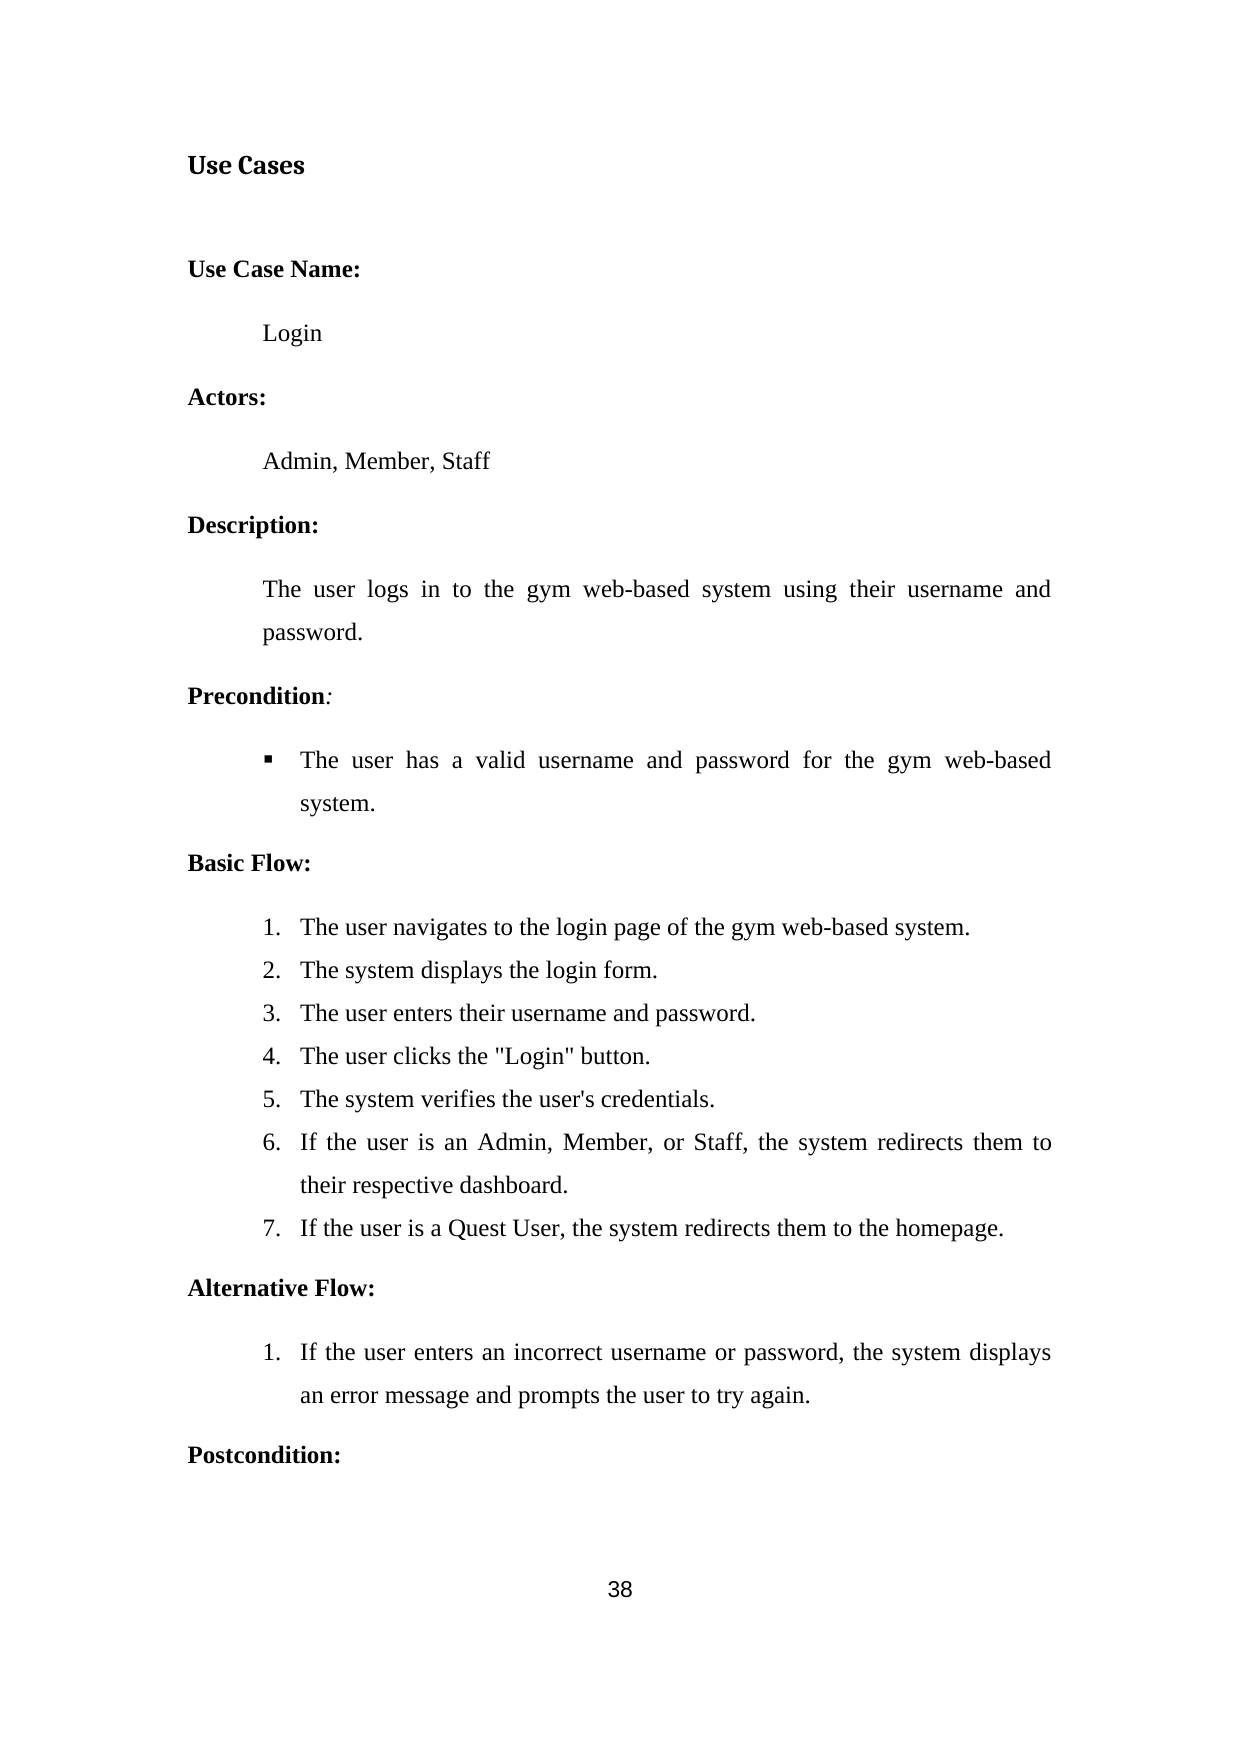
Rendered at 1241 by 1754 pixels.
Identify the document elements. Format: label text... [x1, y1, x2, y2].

list The user navigates to the login page of the gym web-based system. [262, 912, 1053, 940]
text Basic Flow: [187, 848, 1053, 876]
list If the user enters an incorrect username or password, the system displays an error message and prompts the user to try again. [262, 1337, 1053, 1409]
list If the user is a Quest User, the system redirects them to the homepage. [262, 1213, 1053, 1242]
list The system displays the login form. [262, 955, 1053, 983]
text Precondition: [187, 681, 1053, 709]
text Admin, Member, Staff [262, 446, 1053, 474]
list The user clicks the "Login" button. [262, 1041, 1053, 1070]
text Description: [187, 510, 1053, 538]
list If the user is an Admin, Member, or Staff, the system redirects them to their respective dashboard. [262, 1127, 1053, 1199]
text Login [262, 318, 1053, 347]
text The user logs in to the gym web-based system using their username and password. [262, 574, 1053, 646]
text Actors: [187, 382, 1053, 411]
list The system verifies the user's credentials. [262, 1084, 1053, 1113]
text Postcondition: [187, 1440, 1053, 1469]
list The user enters their username and password. [262, 998, 1053, 1027]
text Use Case Name: [187, 254, 1053, 283]
subtitle Use Cases [187, 150, 1053, 181]
list The user has a valid username and password for the gym web-based system. [262, 745, 1053, 817]
text Alternative Flow: [187, 1273, 1053, 1302]
